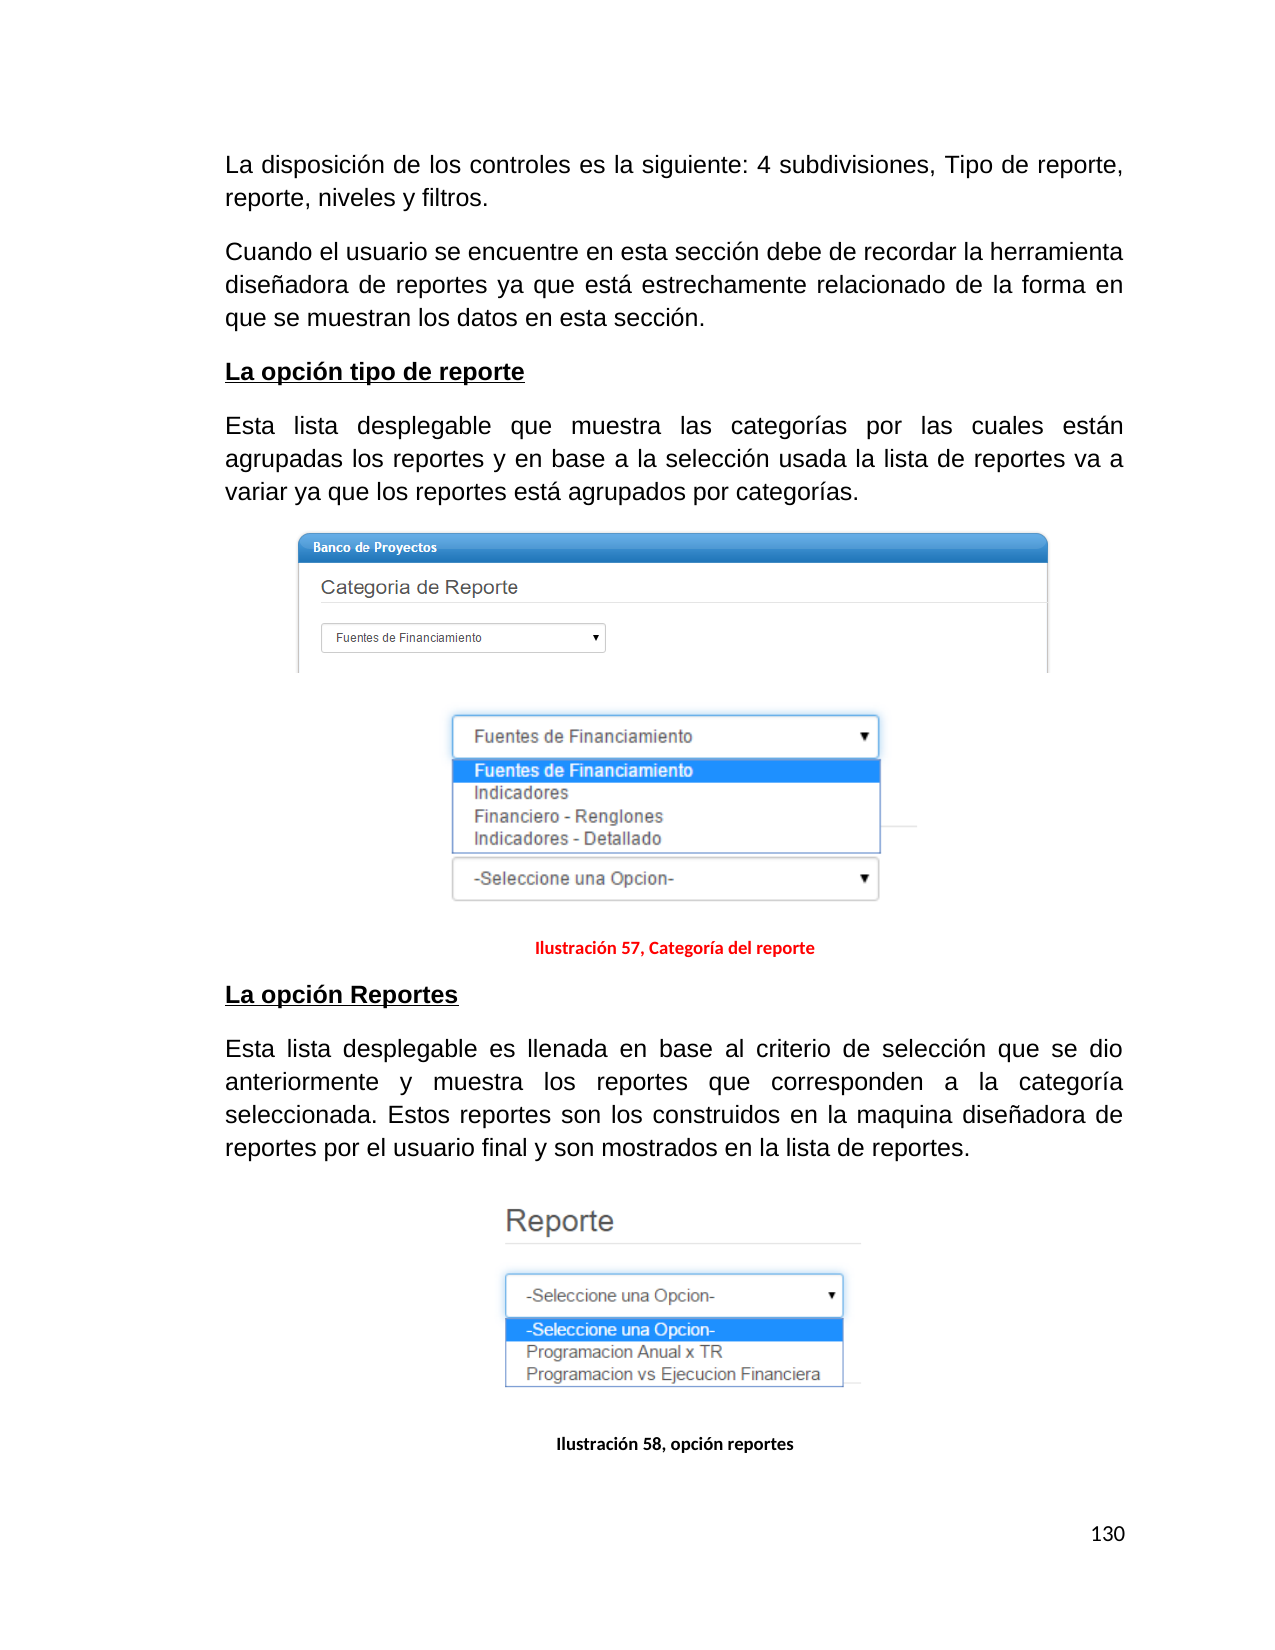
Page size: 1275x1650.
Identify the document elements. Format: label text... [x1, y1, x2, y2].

text La opción tipo de reporte [225, 357, 1125, 386]
picture [432, 697, 918, 911]
text Cuando el usuario se encuentre en esta sección debe de recordar la herramienta diseñadora de reportes ya que está estrechamente relacionado de la forma en que se muestran los datos en esta sección. [225, 237, 1125, 332]
text Ilustración 57, Categoría del reporte [225, 936, 1125, 959]
text Esta lista desplegable es llenada en base al criterio de selección que se dio anteriormente y muestra los reportes que corresponden a la categoría seleccionada. Estos reportes son los construidos en la maquina diseñadora de reportes por el usuario final y son mostrados en la lista de reportes. [225, 1033, 1125, 1161]
text Ilustración 58, opción reportes [225, 1432, 1125, 1455]
text Esta lista desplegable que muestra las categorías por las cuales están agrupadas los reportes y en base a la selección usada la lista de reportes va a variar ya que los reportes está agrupados por categorías. [225, 411, 1125, 505]
picture [293, 530, 1057, 673]
text La disposición de los controles es la siguiente: 4 subdivisiones, Tipo de reporte, reporte, niveles y filtros. [225, 150, 1125, 212]
text La opción Reportes [225, 980, 1125, 1008]
picture [489, 1186, 862, 1407]
